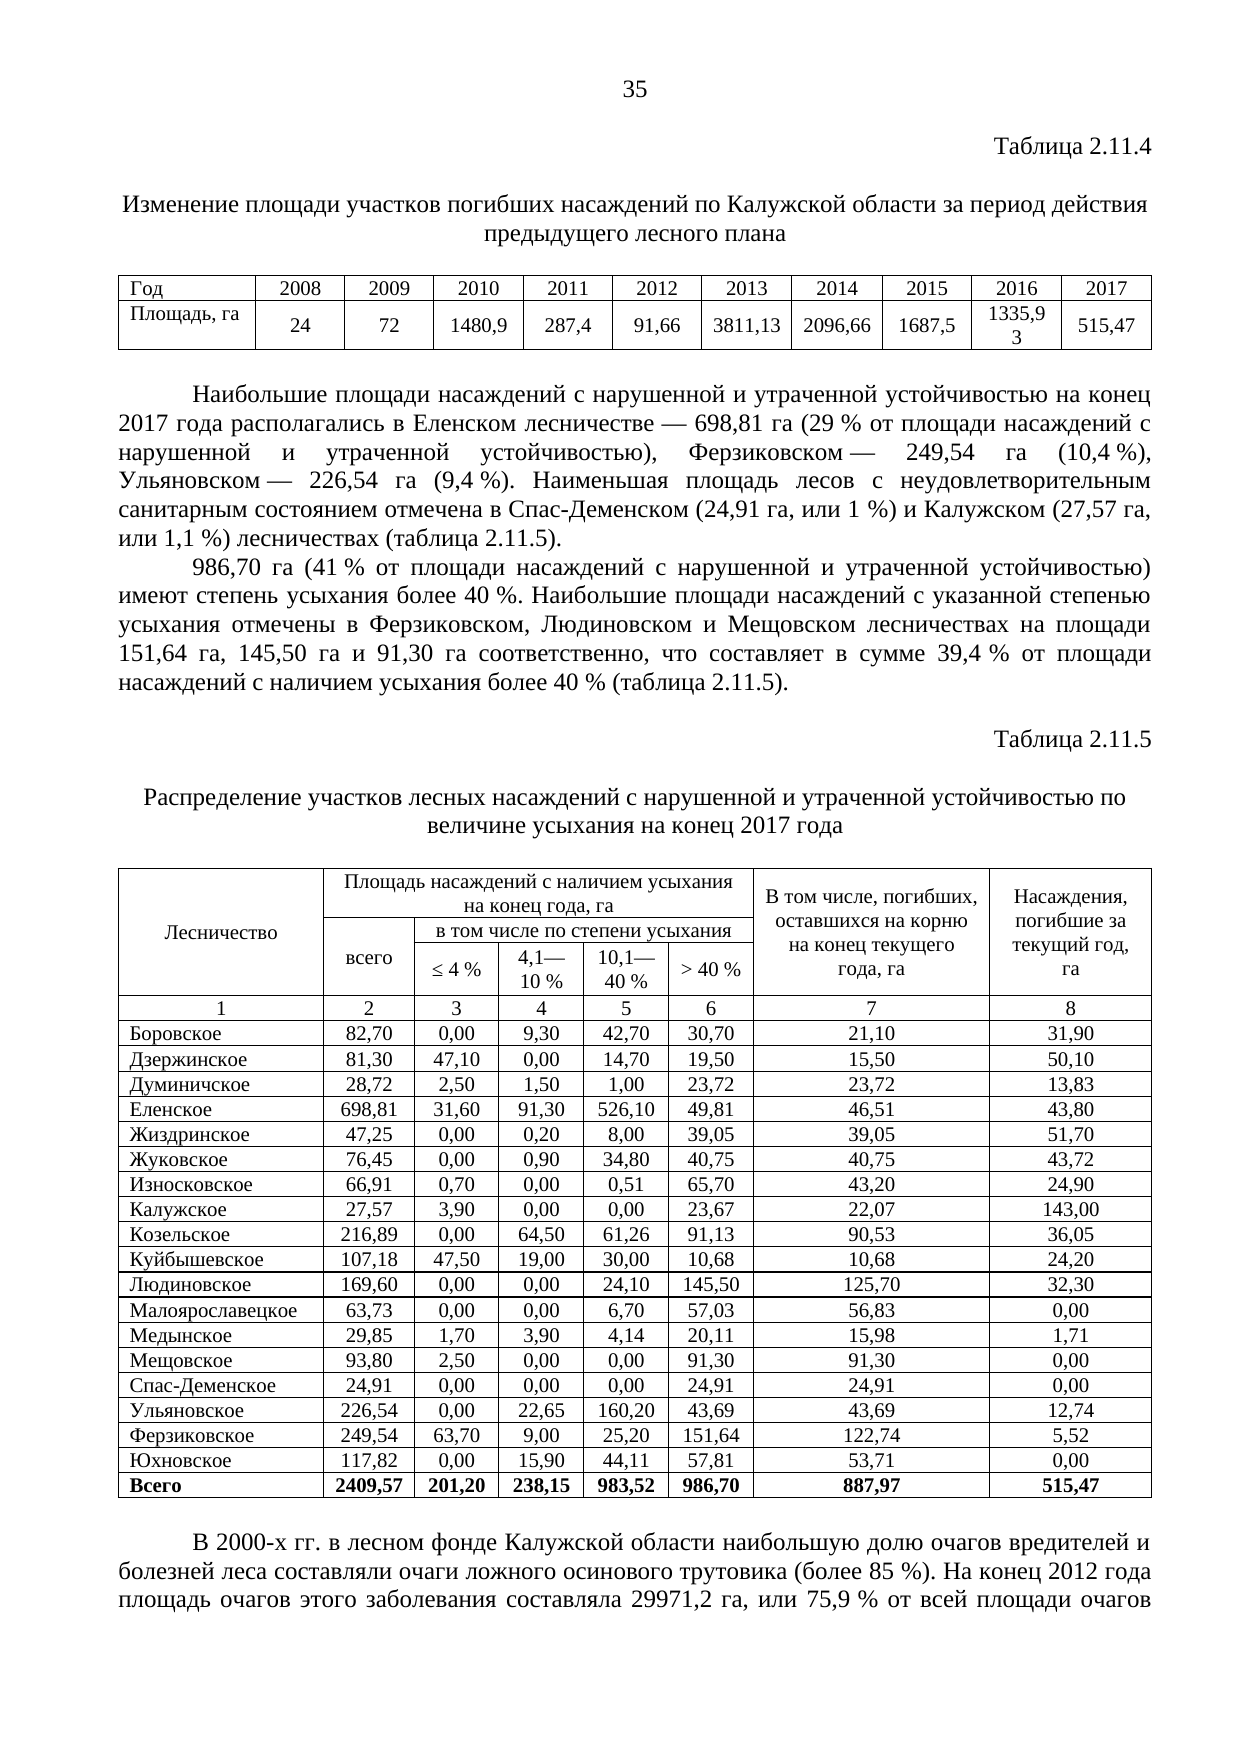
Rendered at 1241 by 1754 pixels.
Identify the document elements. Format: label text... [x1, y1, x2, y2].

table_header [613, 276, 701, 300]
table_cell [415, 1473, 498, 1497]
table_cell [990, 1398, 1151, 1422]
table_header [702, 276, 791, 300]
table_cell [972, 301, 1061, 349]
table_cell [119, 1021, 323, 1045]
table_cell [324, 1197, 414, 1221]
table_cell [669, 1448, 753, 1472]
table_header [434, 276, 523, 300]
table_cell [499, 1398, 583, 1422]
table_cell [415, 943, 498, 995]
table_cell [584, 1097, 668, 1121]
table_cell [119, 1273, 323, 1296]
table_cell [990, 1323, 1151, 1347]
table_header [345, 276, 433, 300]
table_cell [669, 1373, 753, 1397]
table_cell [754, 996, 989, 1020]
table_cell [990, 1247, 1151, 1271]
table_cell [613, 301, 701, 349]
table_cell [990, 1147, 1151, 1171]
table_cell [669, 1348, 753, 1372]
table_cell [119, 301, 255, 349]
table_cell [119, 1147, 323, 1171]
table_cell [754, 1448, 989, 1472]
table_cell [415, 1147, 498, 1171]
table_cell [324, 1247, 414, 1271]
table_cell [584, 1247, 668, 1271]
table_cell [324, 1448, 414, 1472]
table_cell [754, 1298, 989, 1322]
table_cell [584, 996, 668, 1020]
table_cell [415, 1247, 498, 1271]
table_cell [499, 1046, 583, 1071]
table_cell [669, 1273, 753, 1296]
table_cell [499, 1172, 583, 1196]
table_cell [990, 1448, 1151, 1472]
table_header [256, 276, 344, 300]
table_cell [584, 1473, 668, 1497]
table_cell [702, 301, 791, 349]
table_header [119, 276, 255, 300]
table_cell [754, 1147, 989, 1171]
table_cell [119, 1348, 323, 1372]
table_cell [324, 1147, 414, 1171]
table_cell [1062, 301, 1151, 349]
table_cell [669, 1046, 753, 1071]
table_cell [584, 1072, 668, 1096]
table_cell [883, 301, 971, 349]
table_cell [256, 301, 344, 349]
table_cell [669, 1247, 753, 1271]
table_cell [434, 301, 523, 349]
text Распределение участков лесных насаждений с нарушенной и утраченной устойчивостью по величине усыхания на конец 2017 года [118, 782, 1152, 839]
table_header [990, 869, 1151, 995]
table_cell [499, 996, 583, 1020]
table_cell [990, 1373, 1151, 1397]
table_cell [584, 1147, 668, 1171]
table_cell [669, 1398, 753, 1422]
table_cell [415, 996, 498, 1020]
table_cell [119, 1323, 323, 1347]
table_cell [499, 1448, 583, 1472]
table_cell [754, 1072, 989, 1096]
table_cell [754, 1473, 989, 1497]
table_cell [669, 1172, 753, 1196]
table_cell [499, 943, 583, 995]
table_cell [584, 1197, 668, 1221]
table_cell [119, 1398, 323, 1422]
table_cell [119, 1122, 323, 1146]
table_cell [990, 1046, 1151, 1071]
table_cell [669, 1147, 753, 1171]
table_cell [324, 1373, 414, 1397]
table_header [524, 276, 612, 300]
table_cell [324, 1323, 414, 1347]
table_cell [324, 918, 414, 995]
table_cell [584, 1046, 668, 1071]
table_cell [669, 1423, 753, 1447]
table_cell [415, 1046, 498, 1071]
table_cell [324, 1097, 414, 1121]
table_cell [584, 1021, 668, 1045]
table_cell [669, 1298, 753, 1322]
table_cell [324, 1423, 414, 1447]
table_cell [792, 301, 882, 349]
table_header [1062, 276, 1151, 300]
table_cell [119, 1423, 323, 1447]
text Изменение площади участков погибших насаждений по Калужской области за период действия предыдущего лесного плана [118, 189, 1152, 246]
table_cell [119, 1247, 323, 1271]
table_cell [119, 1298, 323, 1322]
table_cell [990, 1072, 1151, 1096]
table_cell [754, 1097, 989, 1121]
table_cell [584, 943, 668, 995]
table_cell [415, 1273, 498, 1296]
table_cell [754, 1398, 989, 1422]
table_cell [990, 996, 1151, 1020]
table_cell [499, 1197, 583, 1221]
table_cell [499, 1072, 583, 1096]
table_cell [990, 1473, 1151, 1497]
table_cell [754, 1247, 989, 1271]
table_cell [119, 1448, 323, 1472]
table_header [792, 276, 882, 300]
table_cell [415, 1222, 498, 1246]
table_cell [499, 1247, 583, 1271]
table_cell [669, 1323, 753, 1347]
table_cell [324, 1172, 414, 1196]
text Таблица 2.11.4 [118, 131, 1152, 160]
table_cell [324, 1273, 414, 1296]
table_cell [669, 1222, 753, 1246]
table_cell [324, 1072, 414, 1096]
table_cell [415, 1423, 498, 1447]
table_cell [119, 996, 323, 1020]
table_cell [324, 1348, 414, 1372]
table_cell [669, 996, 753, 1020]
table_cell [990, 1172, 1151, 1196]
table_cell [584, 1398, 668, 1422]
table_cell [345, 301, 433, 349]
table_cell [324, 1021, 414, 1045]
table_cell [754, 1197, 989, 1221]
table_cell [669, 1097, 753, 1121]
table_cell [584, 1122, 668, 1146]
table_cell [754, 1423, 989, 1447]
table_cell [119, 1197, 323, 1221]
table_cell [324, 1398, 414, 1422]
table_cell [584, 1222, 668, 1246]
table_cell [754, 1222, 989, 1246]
text Таблица 2.11.5 [118, 724, 1152, 753]
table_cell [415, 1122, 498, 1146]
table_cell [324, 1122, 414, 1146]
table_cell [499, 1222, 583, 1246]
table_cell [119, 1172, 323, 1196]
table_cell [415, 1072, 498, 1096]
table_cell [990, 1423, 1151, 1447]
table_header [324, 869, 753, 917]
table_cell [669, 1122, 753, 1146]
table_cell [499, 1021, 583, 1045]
text Наибольшие площади насаждений с нарушенной и утраченной устойчивостью на конец 2017 года располагались в Еленском лесничестве — 698,81 га (29 % от площади насаждений с нарушенной и утраченной устойчивостью), Ферзиковском — 249,54 га (10,4 %), Ульяновском — 226,54 га (9,4 %). Наименьшая площадь лесов с неудовлетворительным санитарным состоянием отмечена в Спас-Деменском (24,91 га, или 1 %) и Калужском (27,57 га, или 1,1 %) лесничествах (таблица 2.11.5). [118, 379, 1152, 552]
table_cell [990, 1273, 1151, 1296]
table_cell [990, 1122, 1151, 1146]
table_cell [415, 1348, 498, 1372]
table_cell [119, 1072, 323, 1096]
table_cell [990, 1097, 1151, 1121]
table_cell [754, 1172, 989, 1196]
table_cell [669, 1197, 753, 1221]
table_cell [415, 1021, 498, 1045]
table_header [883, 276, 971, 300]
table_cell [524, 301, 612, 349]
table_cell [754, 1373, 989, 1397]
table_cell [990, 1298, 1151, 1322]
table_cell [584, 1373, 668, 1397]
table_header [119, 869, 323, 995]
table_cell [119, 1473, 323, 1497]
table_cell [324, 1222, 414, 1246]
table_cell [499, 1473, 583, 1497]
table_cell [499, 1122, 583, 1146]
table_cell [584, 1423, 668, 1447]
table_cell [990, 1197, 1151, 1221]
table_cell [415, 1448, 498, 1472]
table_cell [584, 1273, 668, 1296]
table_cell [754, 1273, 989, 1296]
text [118, 1527, 1152, 1613]
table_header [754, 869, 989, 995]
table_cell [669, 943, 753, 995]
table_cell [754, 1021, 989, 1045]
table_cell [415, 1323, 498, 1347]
text 986,70 га (41 % от площади насаждений с нарушенной и утраченной устойчивостью) имеют степень усыхания более 40 %. Наибольшие площади насаждений с указанной степенью усыхания отмечены в Ферзиковском, Людиновском и Мещовском лесничествах на площади 151,64 га, 145,50 га и 91,30 га соответственно, что составляет в сумме 39,4 % от площади насаждений с наличием усыхания более 40 % (таблица 2.11.5). [118, 552, 1152, 695]
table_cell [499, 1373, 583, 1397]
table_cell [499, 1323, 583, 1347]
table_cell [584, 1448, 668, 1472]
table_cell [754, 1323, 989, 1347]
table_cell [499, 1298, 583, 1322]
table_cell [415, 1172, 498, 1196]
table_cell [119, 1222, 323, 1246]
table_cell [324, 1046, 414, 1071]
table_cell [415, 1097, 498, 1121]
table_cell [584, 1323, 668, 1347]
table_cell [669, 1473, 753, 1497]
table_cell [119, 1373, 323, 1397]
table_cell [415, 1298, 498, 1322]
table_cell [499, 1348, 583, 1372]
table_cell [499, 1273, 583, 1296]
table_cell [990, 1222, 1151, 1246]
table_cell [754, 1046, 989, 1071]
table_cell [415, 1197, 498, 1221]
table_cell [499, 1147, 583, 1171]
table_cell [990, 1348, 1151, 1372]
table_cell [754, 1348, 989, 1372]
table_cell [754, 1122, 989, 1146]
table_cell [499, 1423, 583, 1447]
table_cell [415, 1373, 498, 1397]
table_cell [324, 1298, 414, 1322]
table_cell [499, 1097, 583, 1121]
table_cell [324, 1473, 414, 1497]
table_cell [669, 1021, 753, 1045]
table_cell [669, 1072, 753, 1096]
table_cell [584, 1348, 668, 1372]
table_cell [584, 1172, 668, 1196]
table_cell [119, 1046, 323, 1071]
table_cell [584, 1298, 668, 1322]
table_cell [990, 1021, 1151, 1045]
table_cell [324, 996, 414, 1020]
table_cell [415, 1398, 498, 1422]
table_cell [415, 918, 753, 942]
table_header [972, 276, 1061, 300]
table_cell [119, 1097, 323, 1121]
